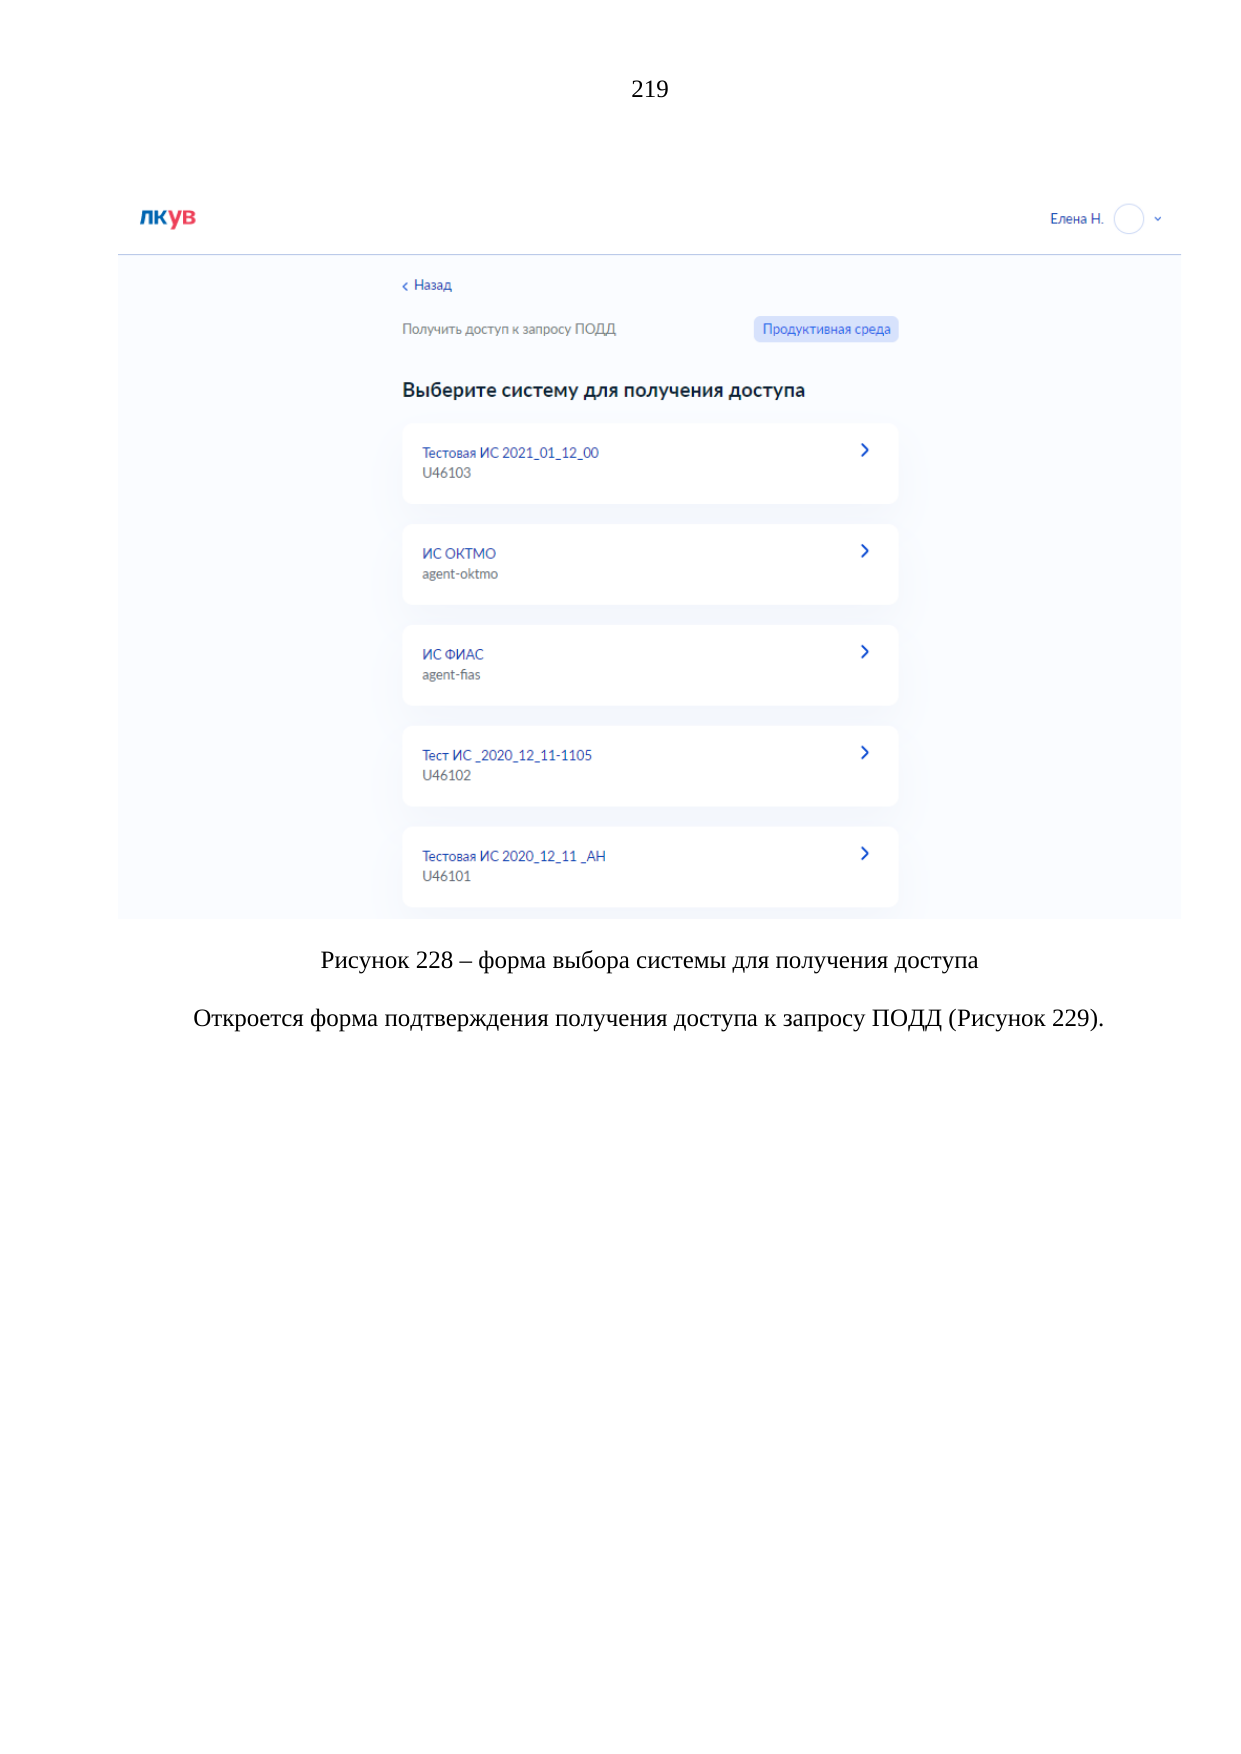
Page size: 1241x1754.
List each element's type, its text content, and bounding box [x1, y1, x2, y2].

picture [118, 190, 1182, 919]
text Рисунок 228 – форма выбора системы для получения доступа [118, 945, 1181, 974]
text Откроется форма подтверждения получения доступа к запросу ПОДД (Рисунок 229). [118, 1003, 1181, 1032]
